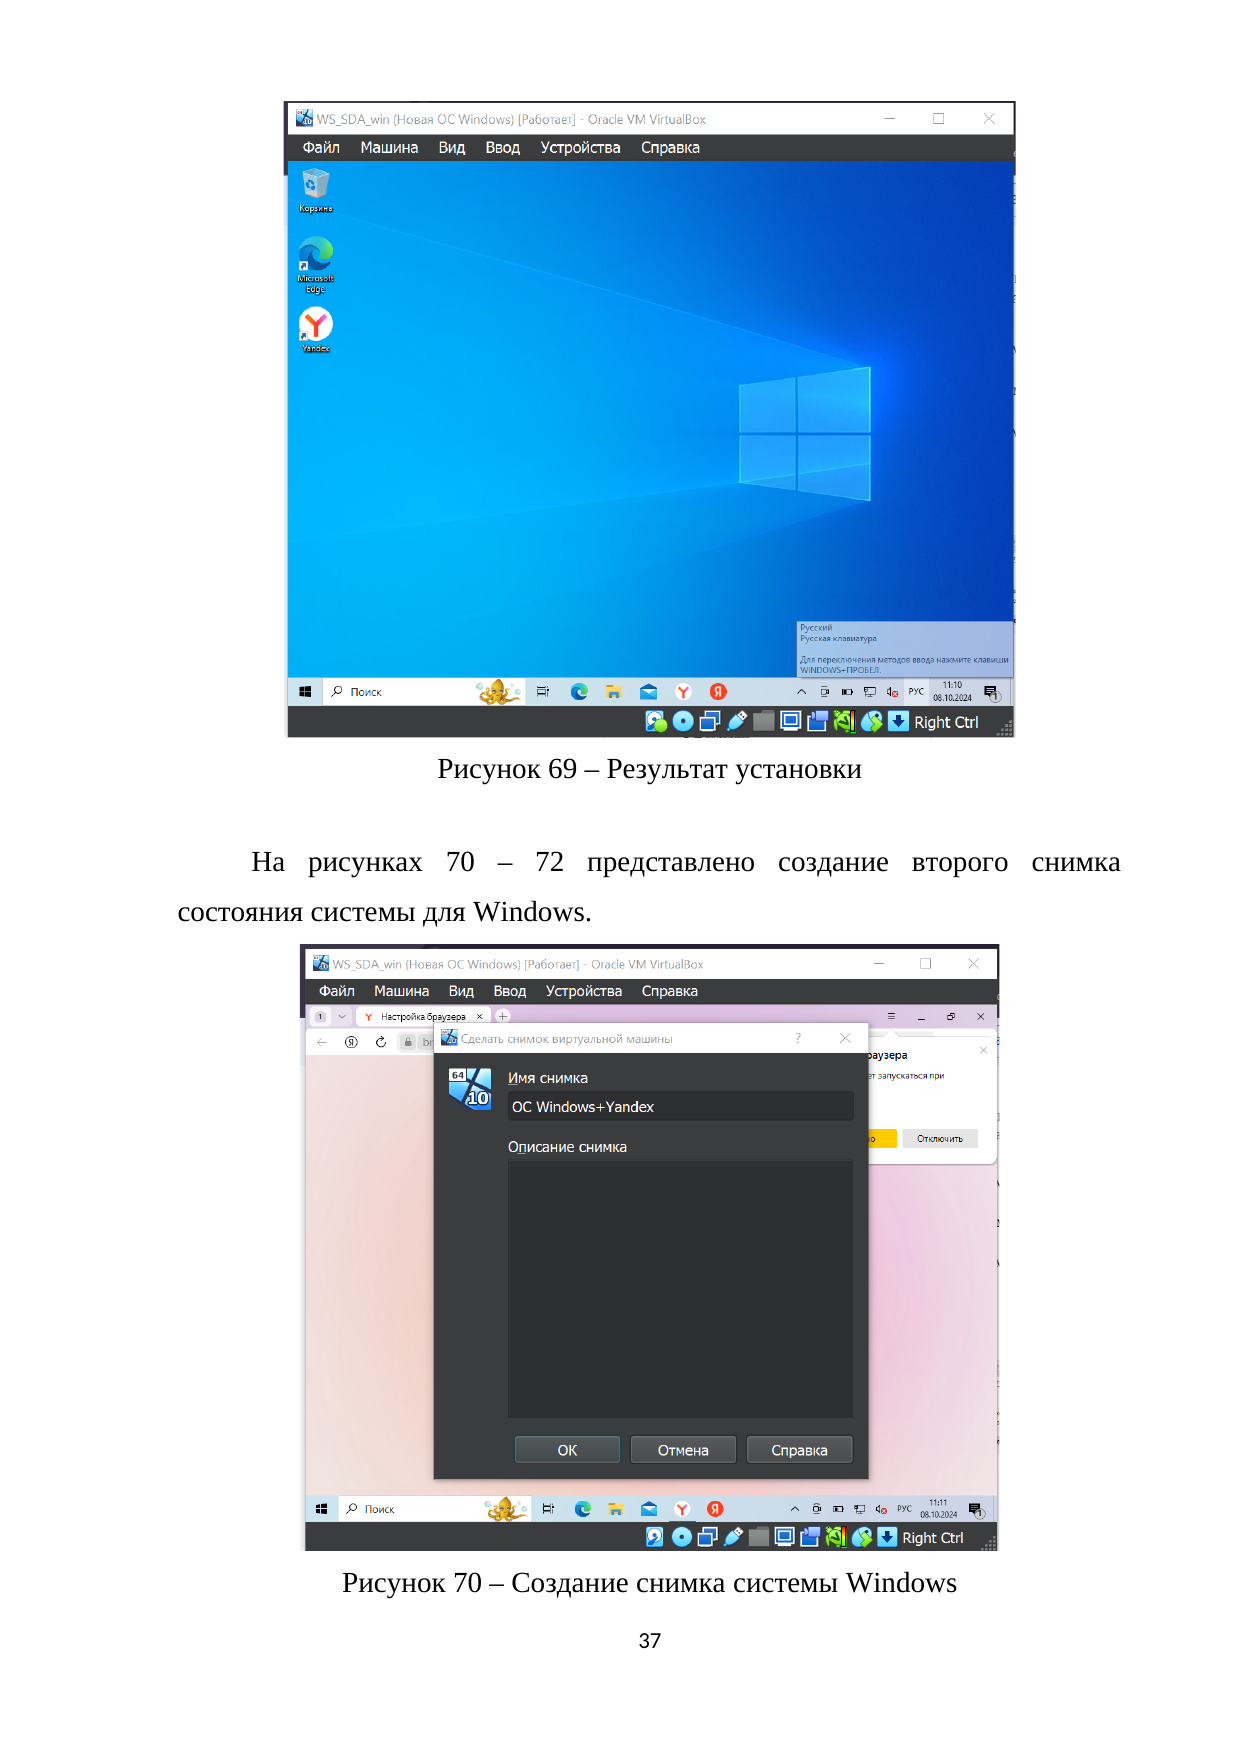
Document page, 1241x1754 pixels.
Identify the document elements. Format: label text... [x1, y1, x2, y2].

text На рисунках 70 – 72 представлено создание второго снимка состояния системы для Windows. [177, 844, 1122, 928]
picture [299, 944, 1000, 1551]
text Рисунок 70 – Создание снимка системы Windows [177, 1565, 1122, 1598]
picture [283, 101, 1016, 738]
text Рисунок 69 – Результат установки [177, 751, 1122, 785]
